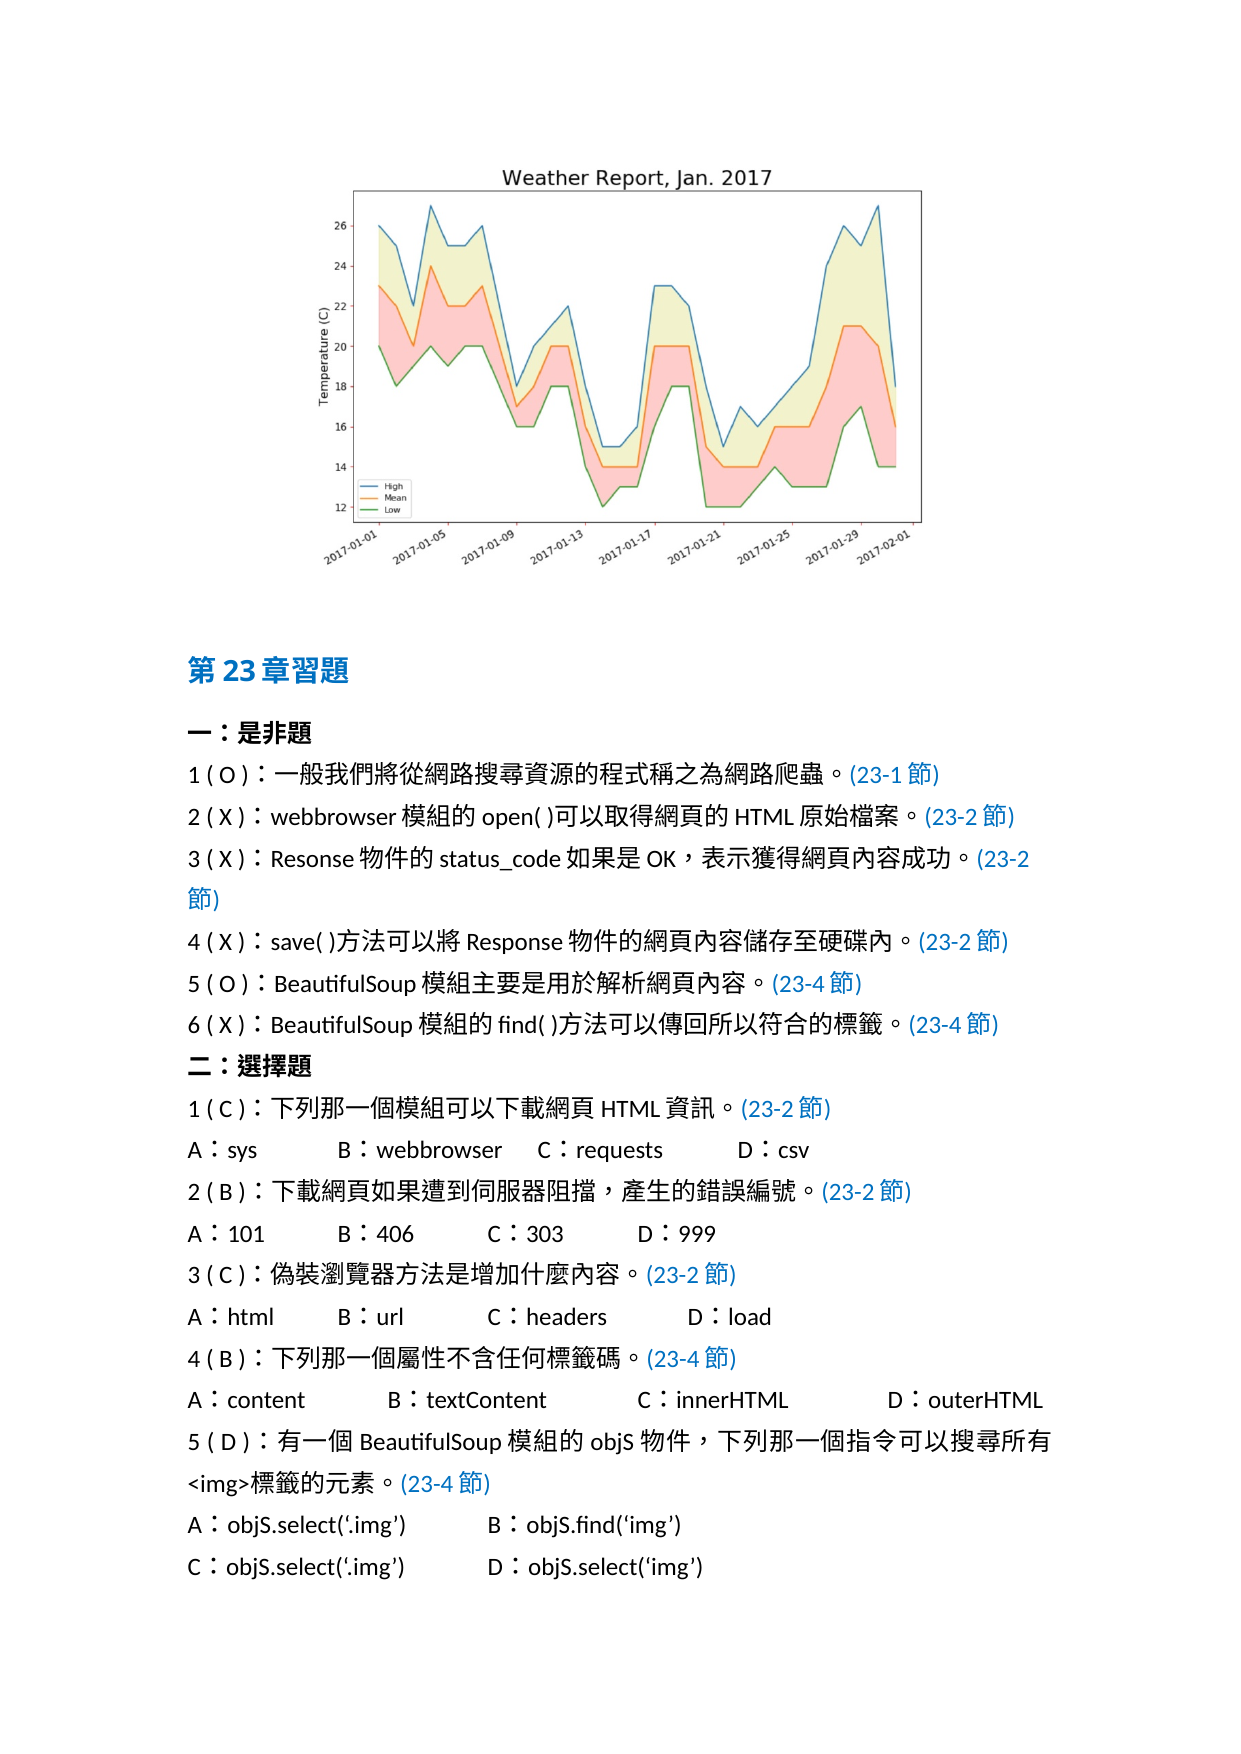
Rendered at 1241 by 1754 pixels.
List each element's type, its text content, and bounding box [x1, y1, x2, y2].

text C：objS.select(‘.img’) D：objS.select(‘img’) [187, 1544, 1053, 1585]
text 2 ( B )：下載網頁如果遭到伺服器阻擋，產生的錯誤編號。(23-2節) [187, 1169, 1053, 1210]
picture [316, 168, 925, 568]
text A：sys B：webbrowser C：requests D：csv [187, 1127, 1053, 1169]
text 二：選擇題 [187, 1044, 1053, 1085]
text 6 ( X )：BeautifulSoup模組的find( )方法可以傳回所以符合的標籤。(23-4節) [187, 1002, 1053, 1044]
text 2 ( X )：webbrowser模組的open( )可以取得網頁的HTML原始檔案。(23-2節) [187, 794, 1053, 835]
text 4 ( X )：save( )方法可以將Response物件的網頁內容儲存至硬碟內。(23-2節) [187, 919, 1053, 960]
text 3 ( C )：偽裝瀏覽器方法是增加什麼內容。(23-2節) [187, 1252, 1053, 1294]
text A：html B：url C：headers D：load [187, 1294, 1053, 1335]
text 5 ( O )：BeautifulSoup模組主要是用於解析網頁內容。(23-4節) [187, 960, 1053, 1002]
text 一：是非題 [187, 710, 1053, 752]
text 4 ( B )：下列那一個屬性不含任何標籤碼。(23-4節) [187, 1335, 1053, 1377]
text 5 ( D )：有一個BeautifulSoup模組的objS物件，下列那一個指令可以搜尋所有<img>標籤的元素。(23-4節) [187, 1419, 1053, 1502]
text A：101 B：406 C：303 D：999 [187, 1210, 1053, 1252]
text 3 ( X )：Resonse物件的status_code如果是OK，表示獲得網頁內容成功。(23-2節) [187, 835, 1053, 919]
text A：content B：textContent C：innerHTML D：outerHTML [187, 1377, 1053, 1419]
text A：objS.select(‘.img’) B：objS.find(‘img’) [187, 1502, 1053, 1544]
text 1 ( O )：一般我們將從網路搜尋資源的程式稱之為網路爬蟲。(23-1節) [187, 752, 1053, 794]
text 1 ( C )：下列那一個模組可以下載網頁HTML資訊。(23-2節) [187, 1085, 1053, 1127]
text 第23章習題 [187, 627, 1053, 710]
